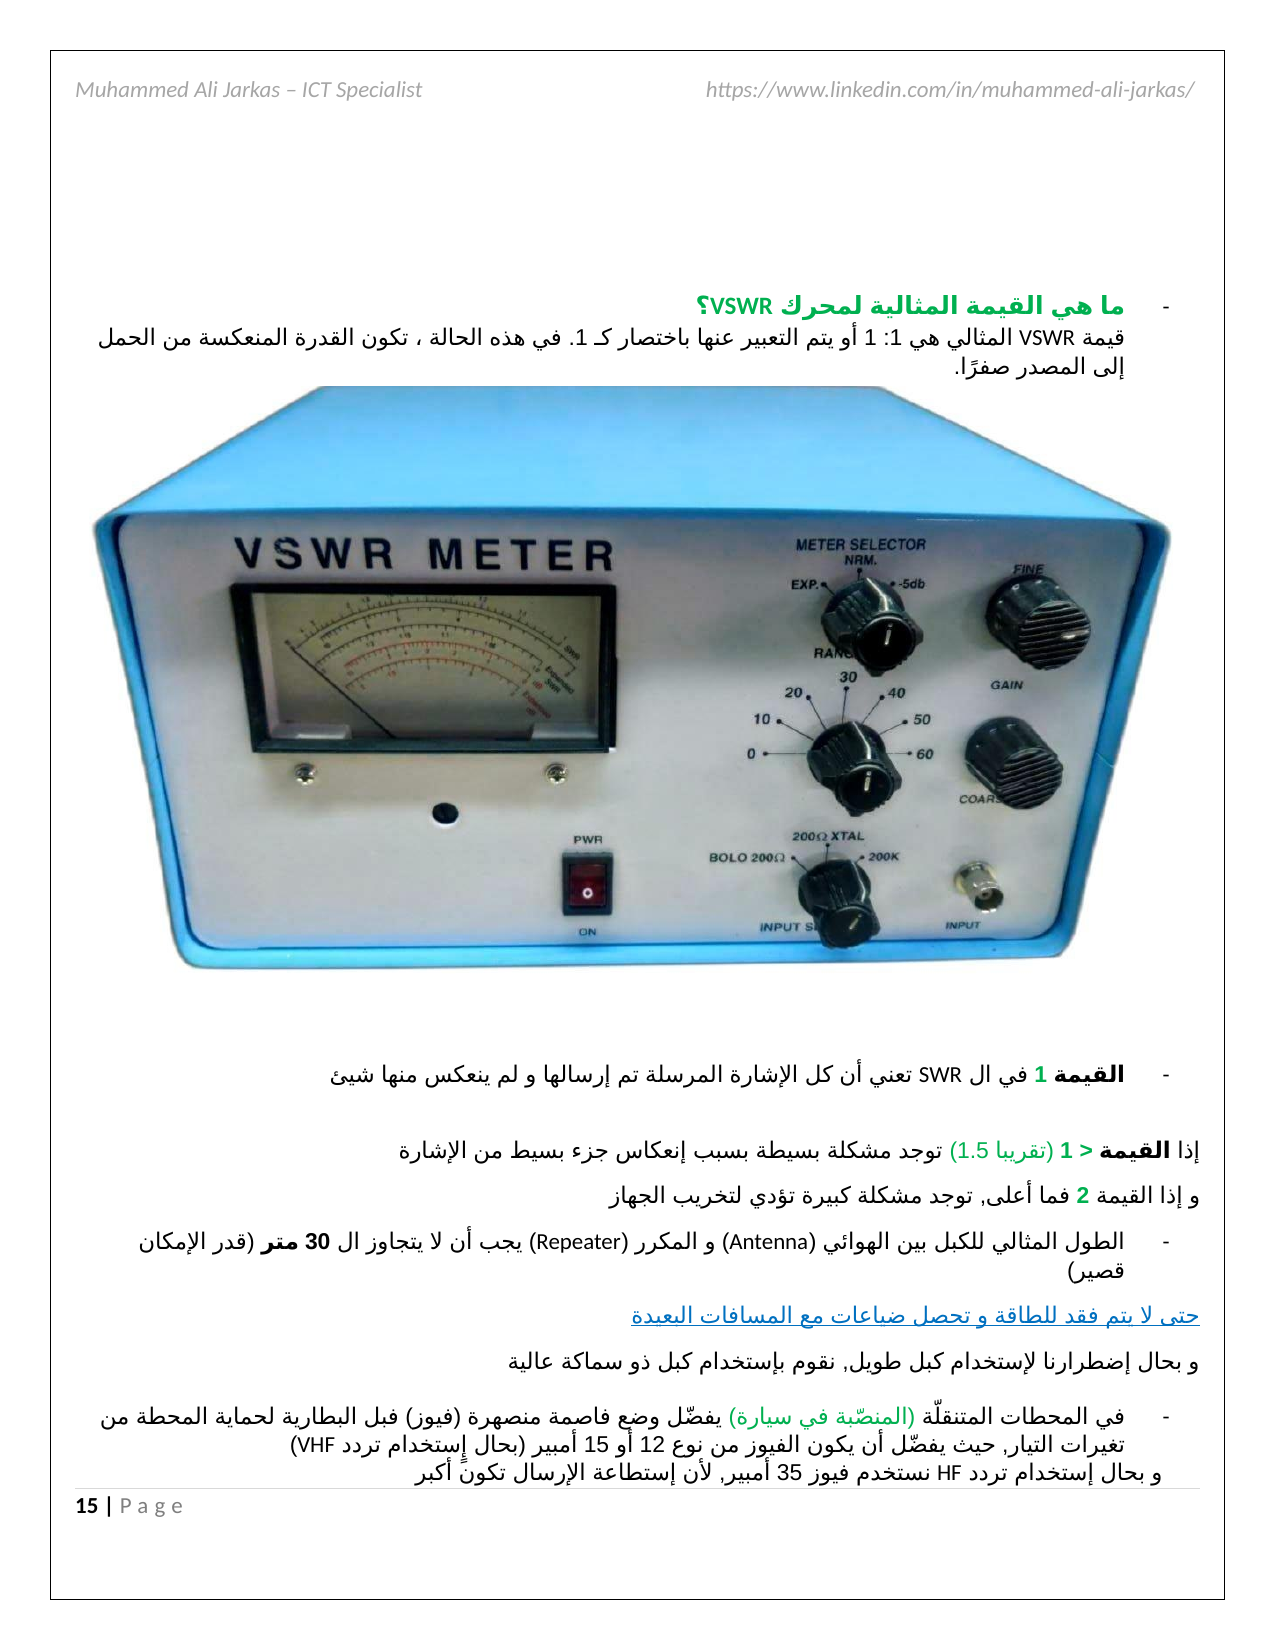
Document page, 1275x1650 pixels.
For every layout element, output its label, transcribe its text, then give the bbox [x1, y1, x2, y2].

text حتى لا يتم فقد للطاقة و تحصل ضياعات مع المسافات البعيدة [75, 1302, 1200, 1329]
list الطول المثالي للكبل بين الهوائي (Antenna) و المكرر (Repeater) يجب أن لا يتجاوز ال 30 متر (قدر الإمكان قصير) [75, 1227, 1162, 1284]
text إذا القيمة < 1 (تقريبا 1.5) توجد مشكلة بسيطة بسبب إنعكاس جزء بسيط من الإشارة [75, 1137, 1200, 1163]
text و إذا القيمة 2 فما أعلى, توجد مشكلة كبيرة تؤدي لتخريب الجهاز [75, 1182, 1200, 1208]
text و بحال إضطرارنا لإستخدام كبل طويل, نقوم بإستخدام كبل ذو سماكة عالية [75, 1348, 1200, 1374]
list في المحطات المتنقلّة (المنصّبة في سيارة) يفضّل وضع فاصمة منصهرة (فيوز) فبل البطارية لحماية المحطة من تغيرات التيار, حيث يفضّل أن يكون الفيوز من نوع 12 أو 15 أمبير (بحال إٍستخدام تردد VHF) [75, 1402, 1162, 1458]
list ما هي القيمة المثالية لمحرك VSWR؟ قيمة VSWR المثالي هي 1: 1 أو يتم التعبير عنها باختصار كـ 1. في هذه الحالة ، تكون القدرة المنعكسة من الحمل إلى المصدر صفرًا. [75, 291, 1162, 379]
picture [75, 386, 1200, 993]
list القيمة 1 في ال SWR تعني أن كل الإشارة المرسلة تم إرسالها و لم ينعكس منها شيئ [75, 1060, 1162, 1088]
text و بحال إستخدام تردد HF نستخدم فيوز 35 أمبير, لأن إستطاعة الإرسال تكون أكبر [75, 1458, 1162, 1486]
